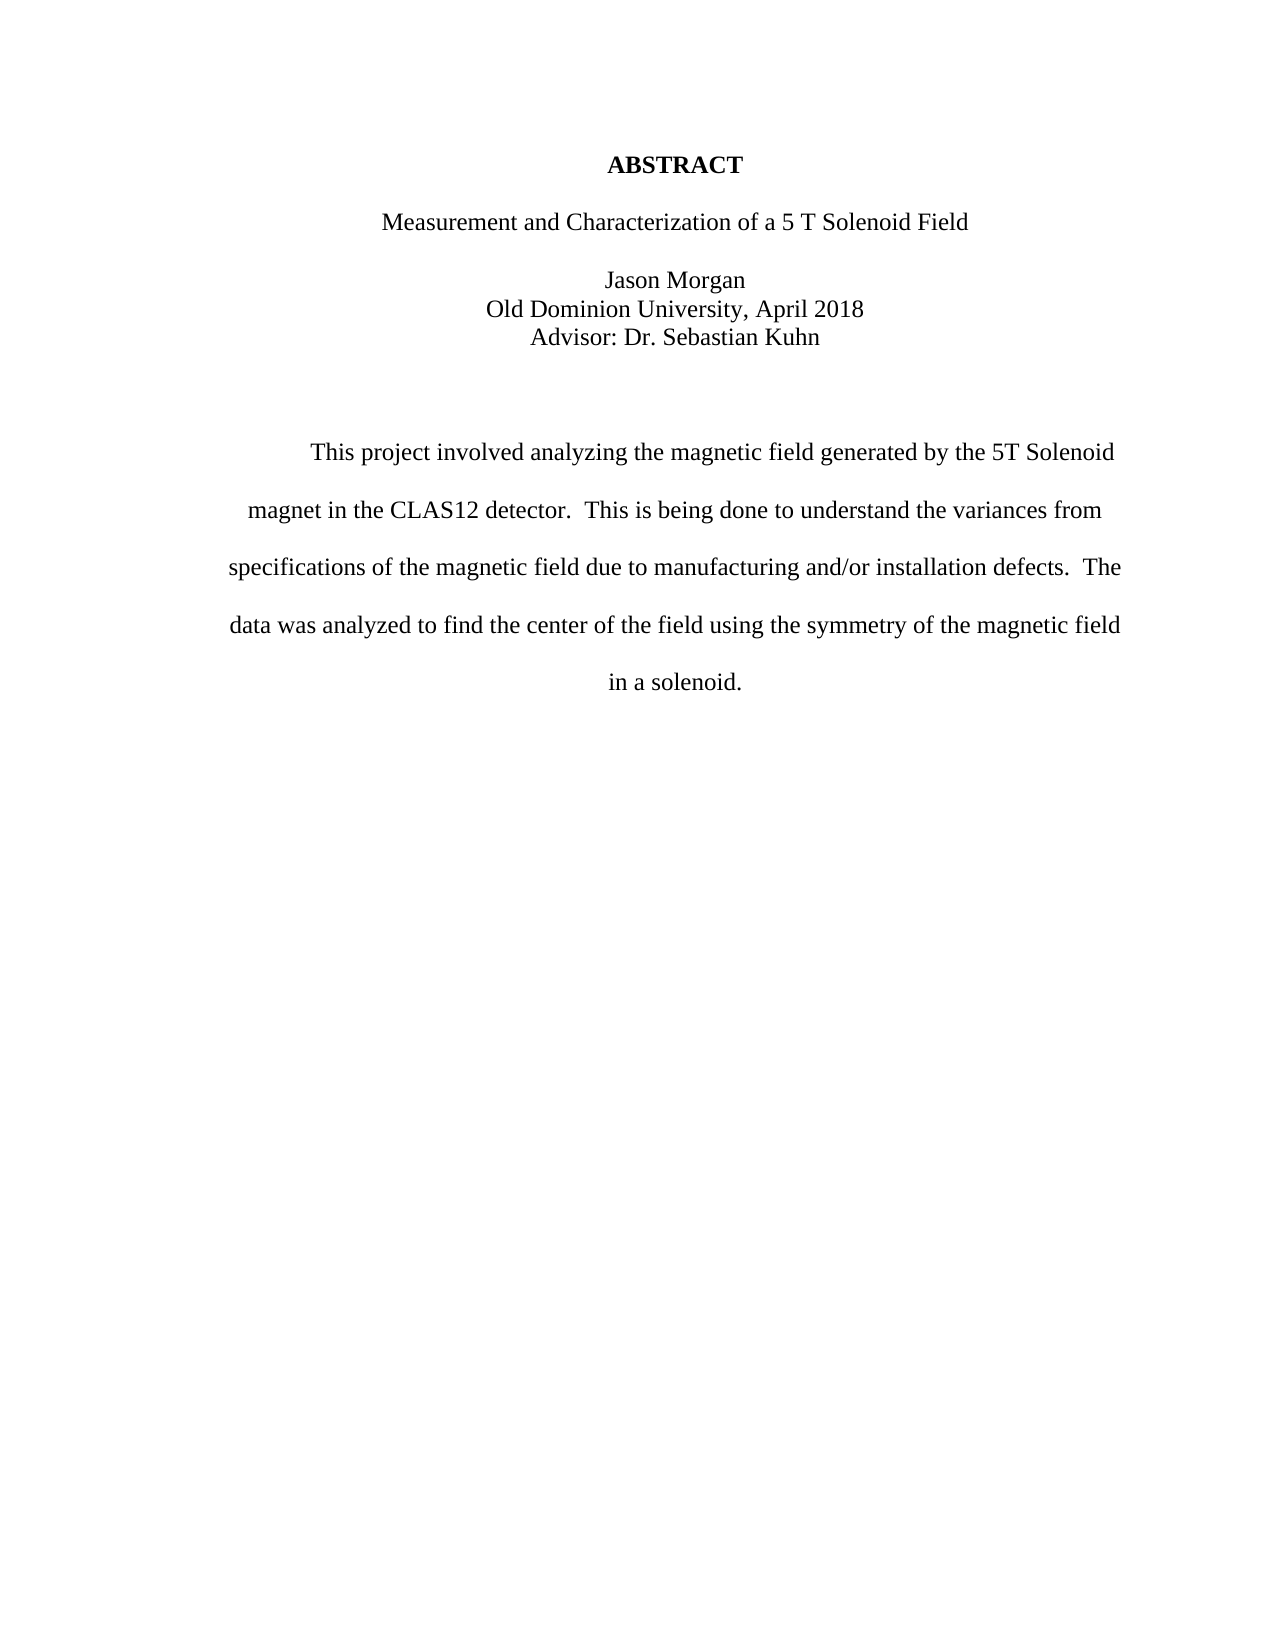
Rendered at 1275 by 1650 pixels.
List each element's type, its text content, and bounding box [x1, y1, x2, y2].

text Measurement and Characterization of a 5 T Solenoid Field [225, 207, 1125, 236]
text Advisor: Dr. Sebastian Kuhn [225, 322, 1125, 351]
text Jason Morgan [225, 265, 1125, 294]
text Old Dominion University, April 2018 [225, 294, 1125, 322]
text This project involved analyzing the magnetic field generated by the 5T Solenoid magnet in the CLAS12 detector. This is being done to understand the variances from specifications of the magnetic field due to manufacturing and/or installation defects. The data was analyzed to find the center of the field using the symmetry of the magnetic field in a solenoid. [225, 437, 1125, 696]
subtitle ABSTRACT [225, 150, 1125, 179]
